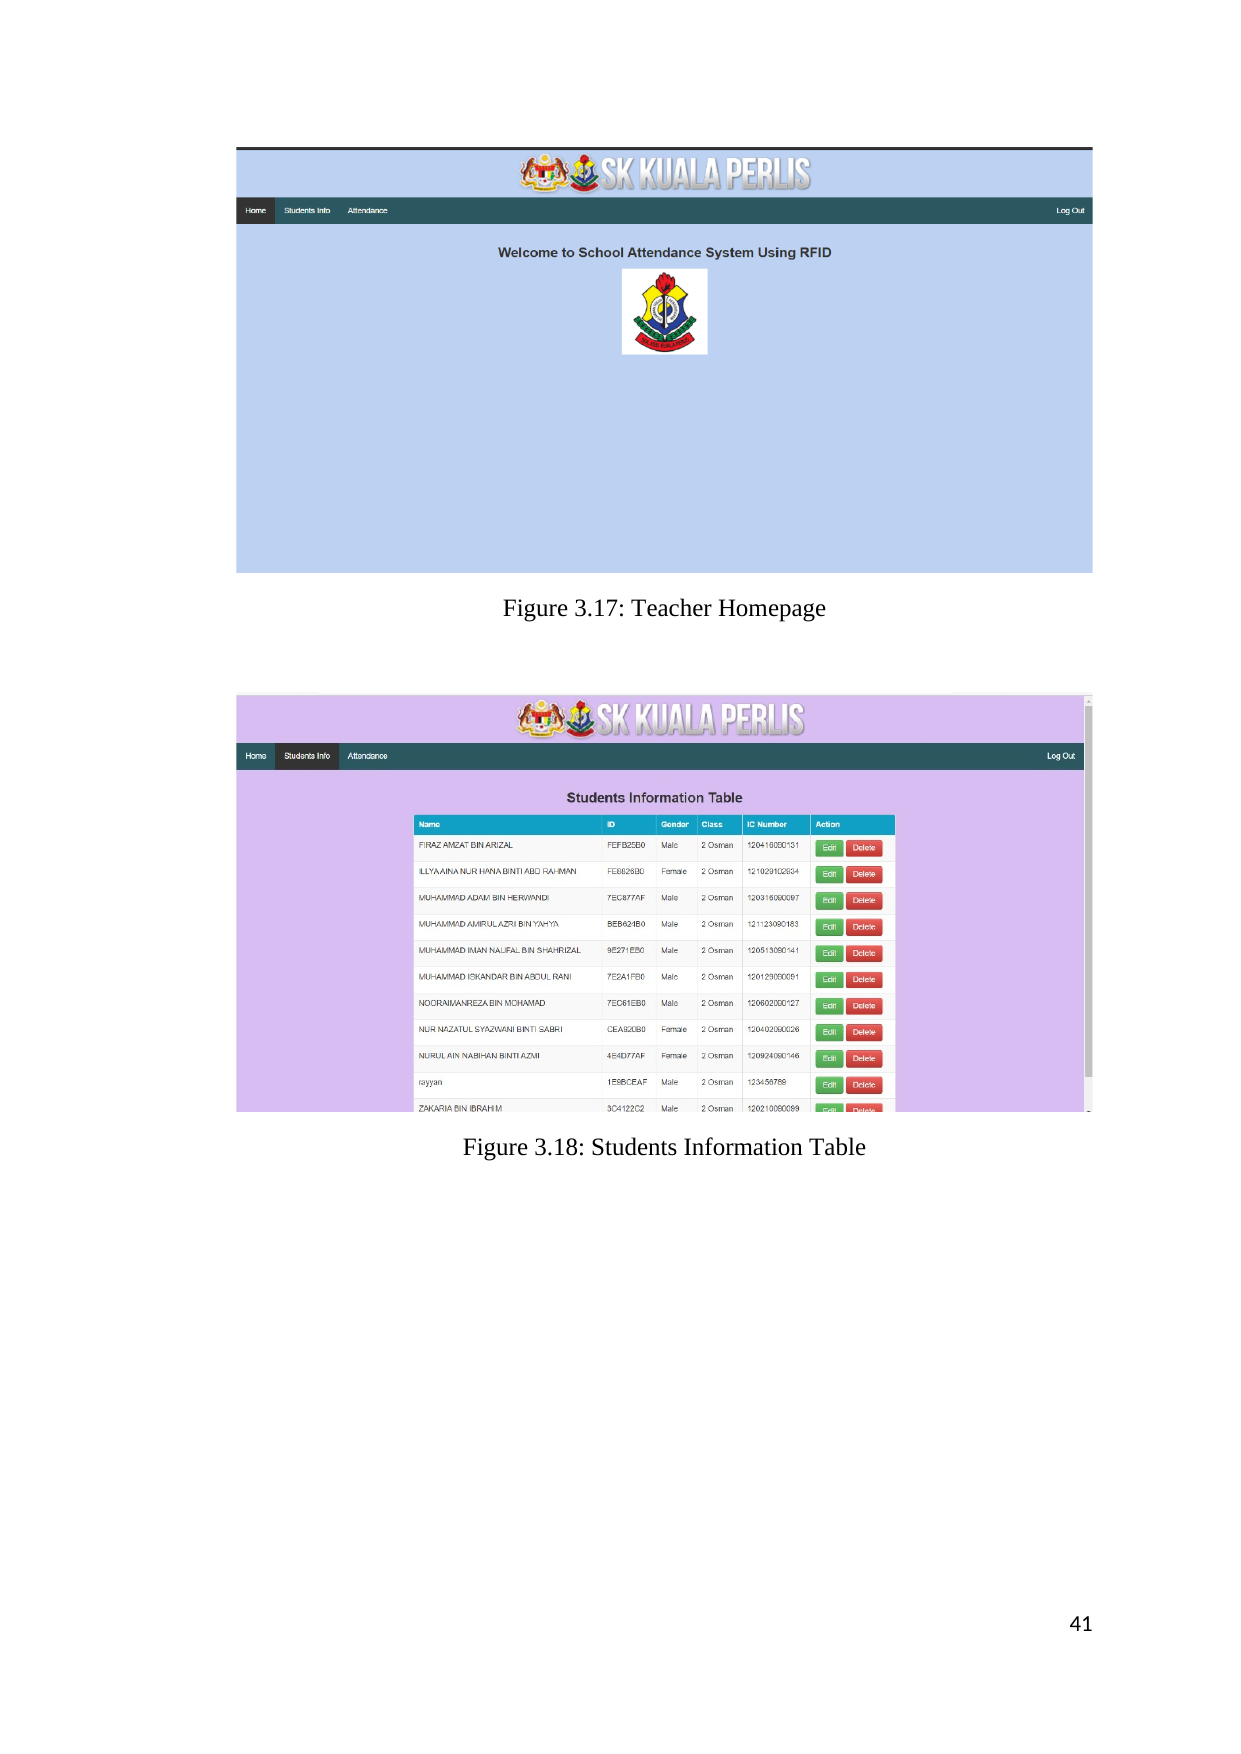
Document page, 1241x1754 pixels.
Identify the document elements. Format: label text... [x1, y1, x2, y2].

text Figure 3.18: Students Information Table [236, 1132, 1092, 1161]
picture [236, 692, 1093, 1112]
text Figure 3.17: Teacher Homepage [236, 593, 1092, 622]
picture [236, 147, 1093, 573]
